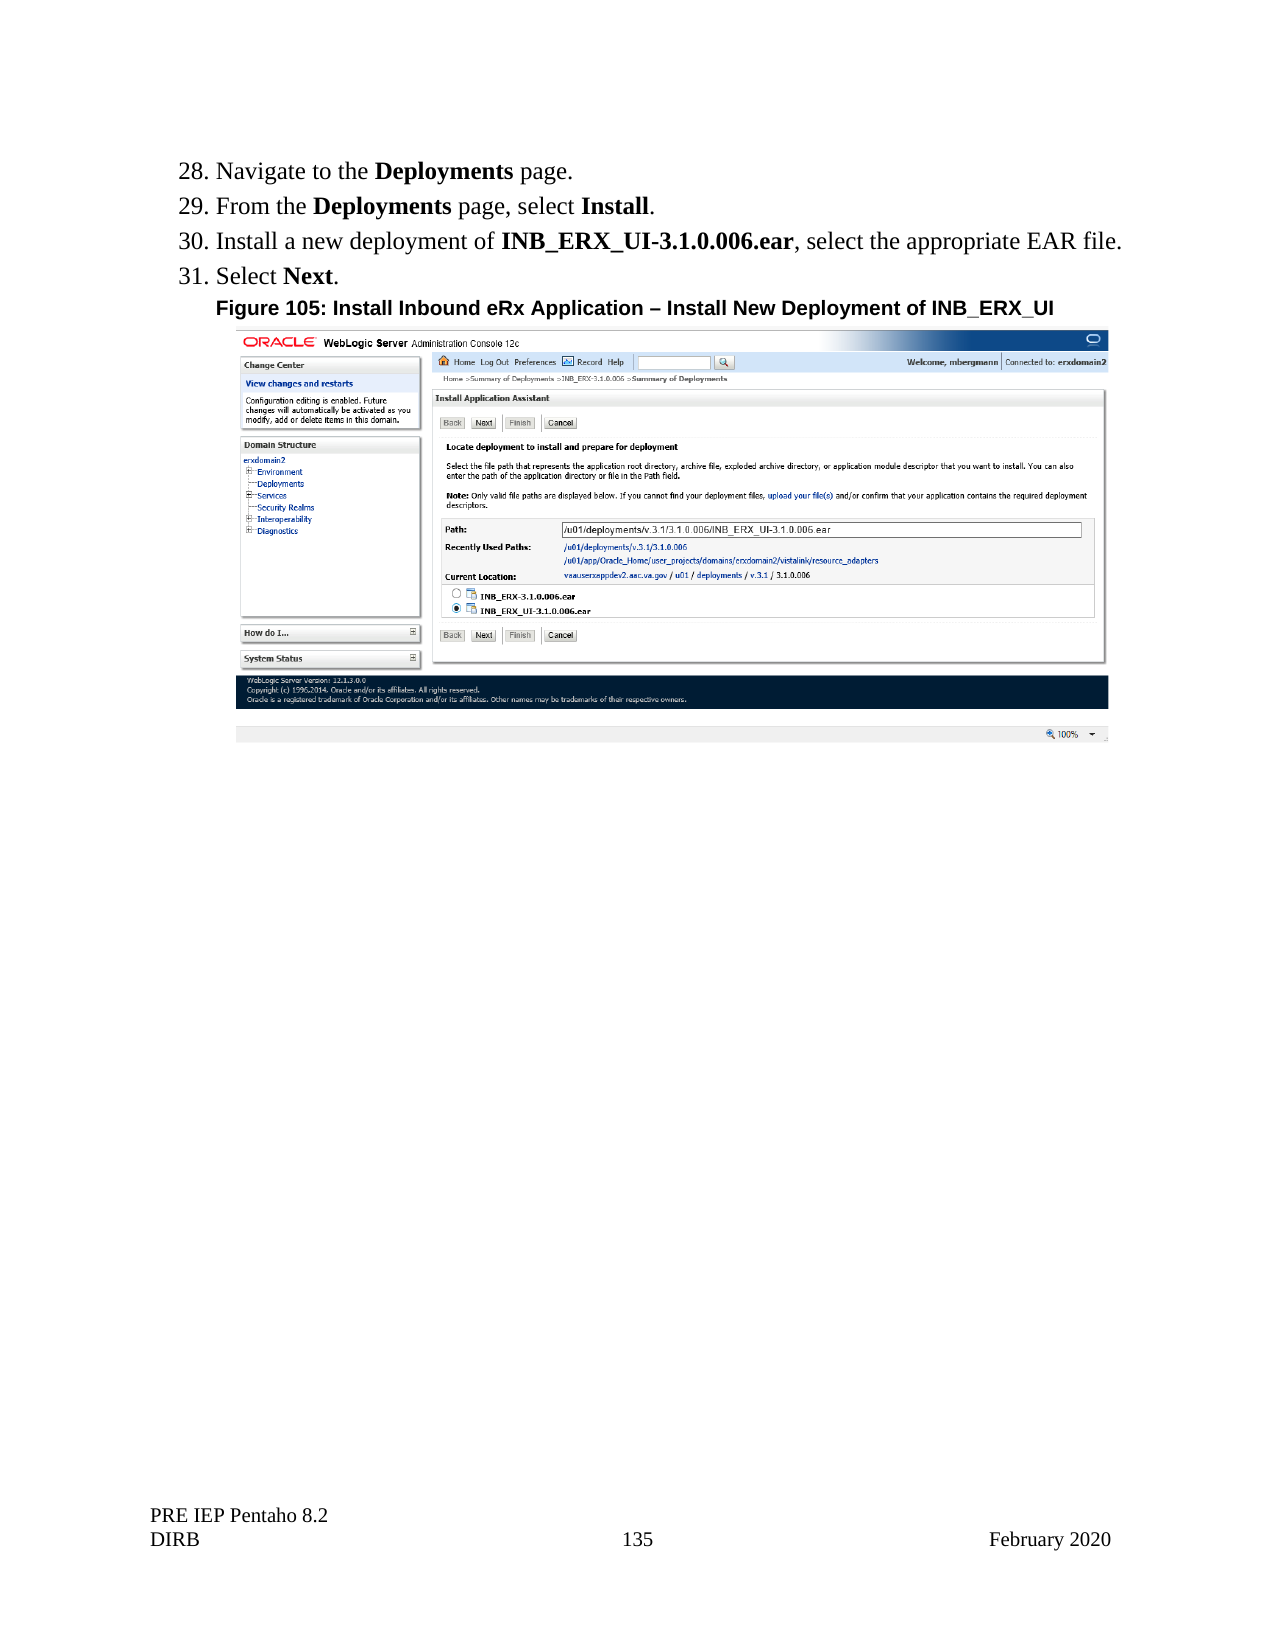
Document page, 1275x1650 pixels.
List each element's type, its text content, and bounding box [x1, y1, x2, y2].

text Select Next. [178, 261, 1125, 290]
text Navigate to the Deployments page. [178, 156, 1125, 185]
text Install a new deployment of INB_ERX_UI-3.1.0.006.ear, select the appropriate EAR file. [178, 226, 1125, 255]
picture [235, 326, 1109, 743]
text Figure 105: Install Inbound eRx Application – Install New Deployment of INB_ERX_UI [216, 296, 1125, 320]
text From the Deployments page, select Install. [178, 191, 1125, 220]
